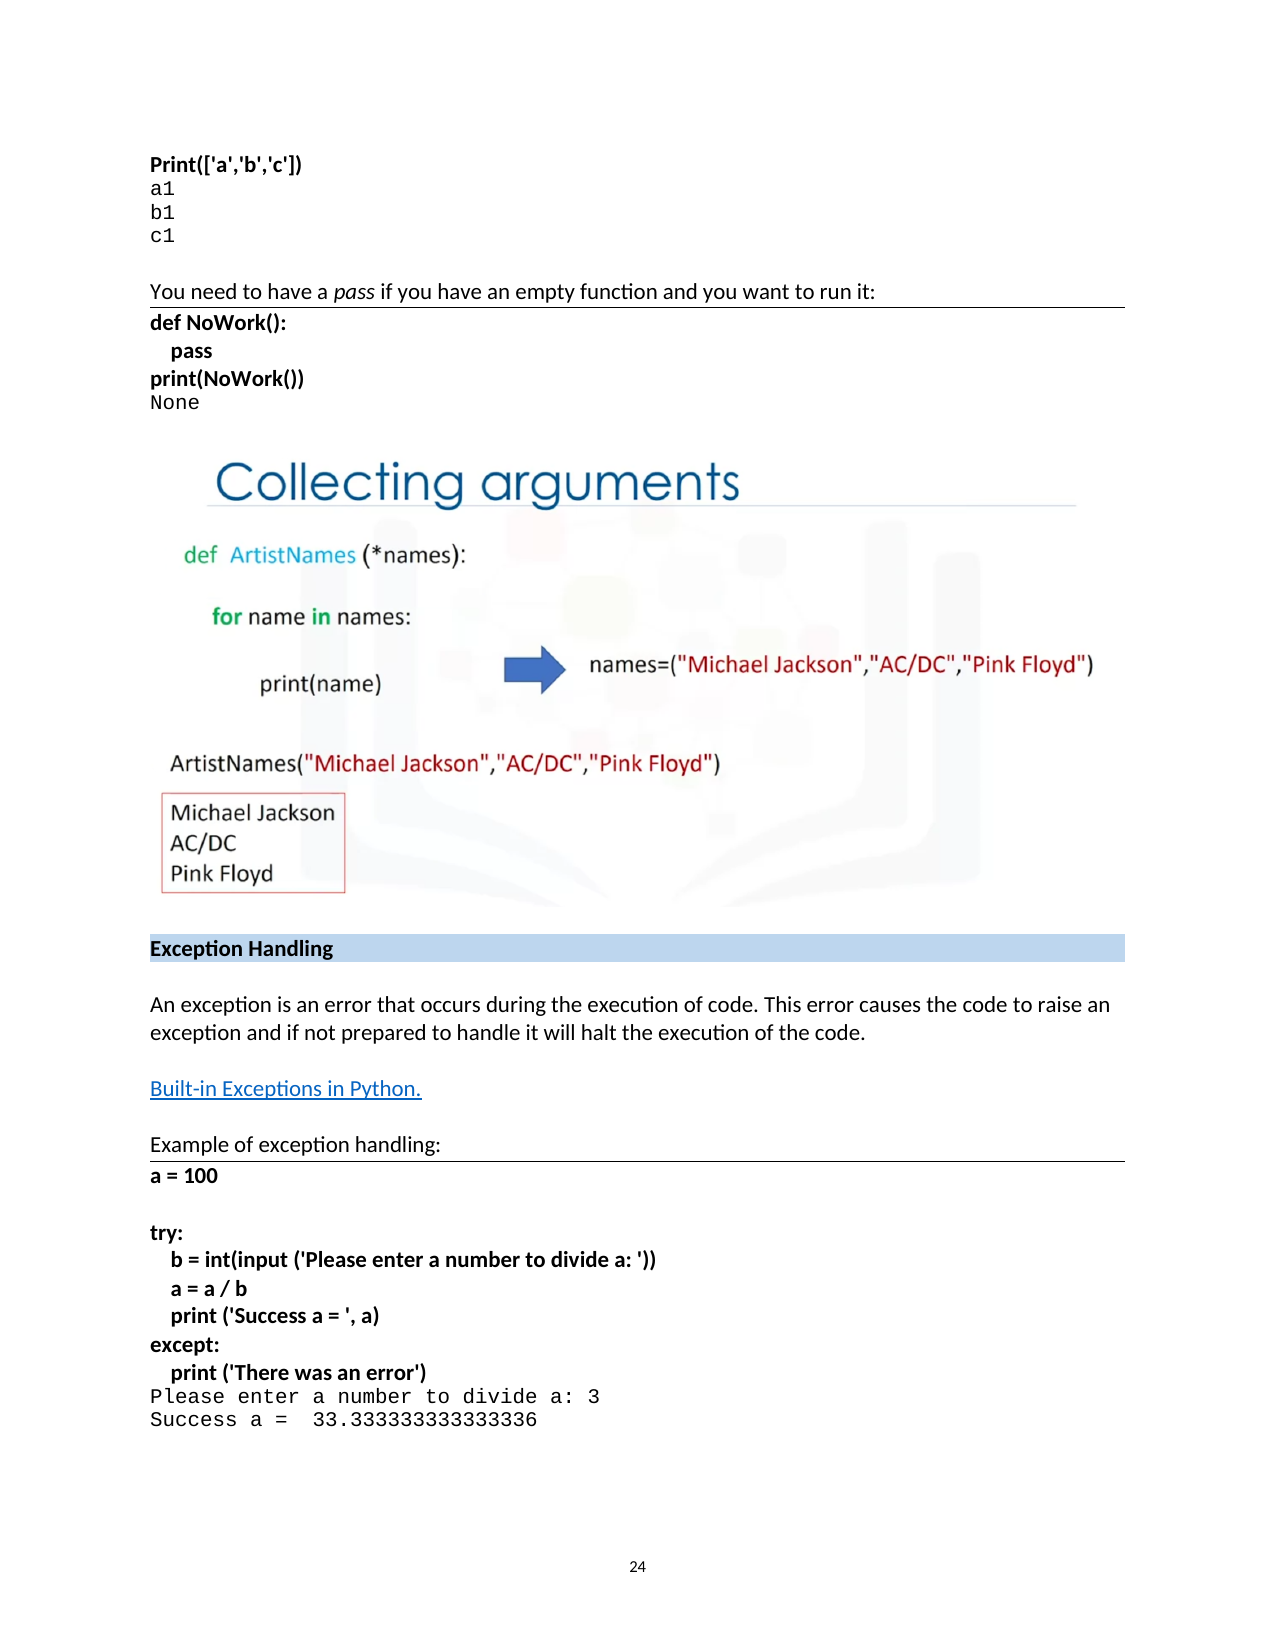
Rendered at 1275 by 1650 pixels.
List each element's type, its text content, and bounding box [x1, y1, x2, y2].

text try: [150, 1218, 1125, 1246]
text pass [150, 336, 1125, 364]
text print ('Success a = ', a) [150, 1302, 1125, 1330]
text Exception Handling [150, 934, 1125, 962]
text b = int(input ('Please enter a number to divide a: ')) [150, 1246, 1125, 1274]
text b1 [150, 202, 1125, 225]
text Please enter a number to divide a: 3 [150, 1386, 1125, 1409]
text a1 [150, 178, 1125, 202]
text An exception is an error that occurs during the execution of code. This error causes the code to raise an exception and if not prepared to handle it will halt the execution of the code. [150, 990, 1125, 1046]
text print(NoWork()) [150, 364, 1125, 392]
text c1 [150, 225, 1125, 249]
text Print(['a','b','c']) [150, 150, 1125, 178]
text You need to have a pass if you have an empty function and you want to run it: [150, 277, 1125, 307]
text Example of exception handling: [150, 1130, 1125, 1161]
text a = a / b [150, 1274, 1125, 1302]
text Success a = 33.333333333333336 [150, 1409, 1125, 1433]
text None [150, 392, 1125, 416]
picture [150, 443, 1125, 907]
text print ('There was an error') [150, 1358, 1125, 1386]
text a = 100 [150, 1162, 1125, 1189]
text except: [150, 1330, 1125, 1358]
text def NoWork(): [150, 308, 1125, 336]
text Built-in Exceptions in Python. [150, 1074, 1125, 1102]
